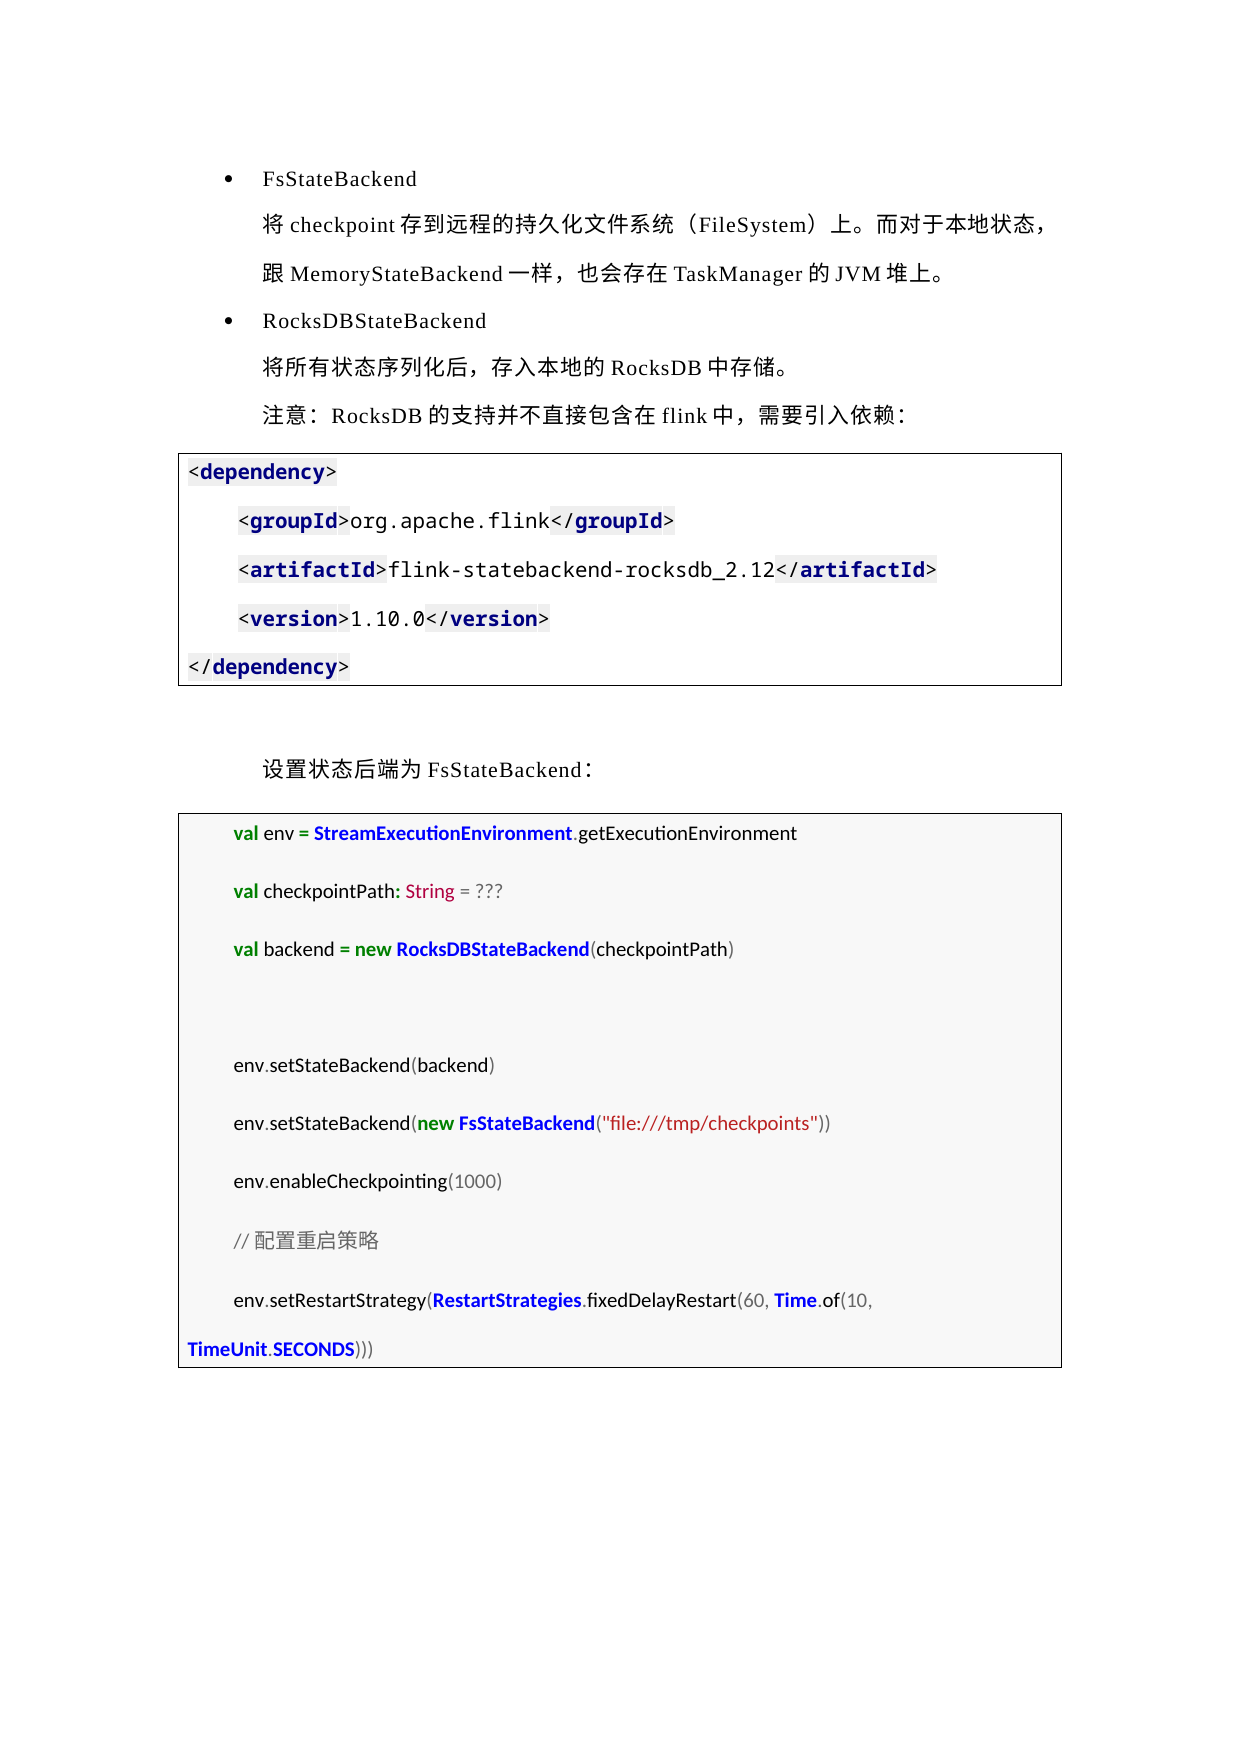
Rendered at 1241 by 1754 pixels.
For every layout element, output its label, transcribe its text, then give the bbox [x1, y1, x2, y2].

text env.enableCheckpointing(1000) [179, 1162, 1061, 1197]
list FsStateBackend [225, 162, 1053, 194]
text val env = StreamExecutionEnvironment.getExecutionEnvironment [179, 814, 1061, 849]
text env.setStateBackend(backend) [179, 1046, 1061, 1081]
text 将checkpoint存到远程的持久化文件系统（FileSystem）上。而对于本地状态，跟MemoryStateBackend一样，也会存在TaskManager的JVM堆上。 [262, 207, 1053, 288]
text val checkpointPath: String = ??? [179, 871, 1061, 907]
text 将所有状态序列化后，存入本地的RocksDB中存储。 [262, 349, 1053, 382]
text 设置状态后端为FsStateBackend： [262, 752, 1053, 784]
list RocksDBStateBackend [225, 304, 1053, 337]
text env.setRestartStrategy(RestartStrategies.fixedDelayRestart(60, Time.of(10, TimeUnit.SECONDS))) [179, 1281, 1061, 1367]
text env.setStateBackend(new FsStateBackend("file:///tmp/checkpoints")) [179, 1104, 1061, 1139]
text <dependency> <groupId>org.apache.flink</groupId> <artifactId>flink-statebackend-rocksdb_2.12</artifactId> <version>1.10.0</version> </dependency> [179, 454, 1061, 685]
text // 配置重启策略 [179, 1220, 1061, 1256]
text val backend = new RocksDBStateBackend(checkpointPath) [179, 929, 1061, 965]
text 注意：RocksDB的支持并不直接包含在flink中，需要引入依赖： [262, 398, 1053, 430]
